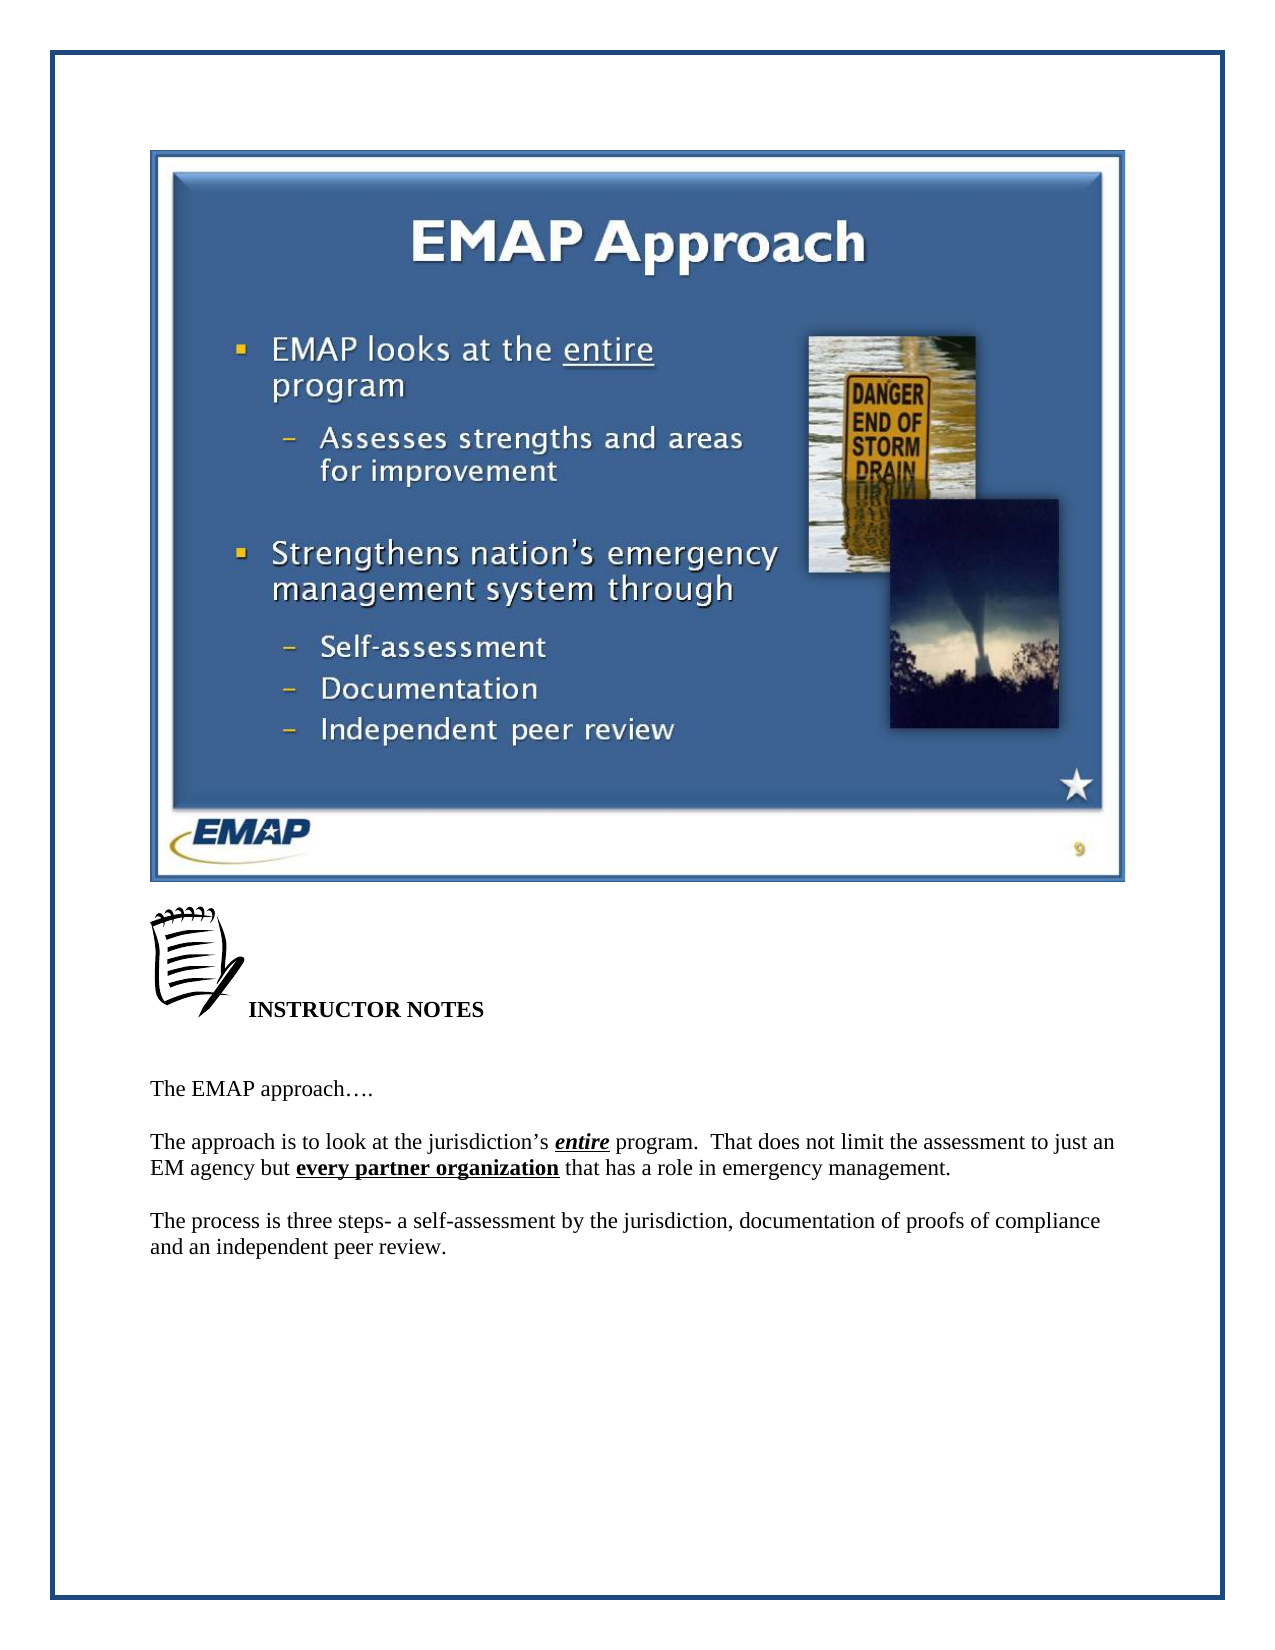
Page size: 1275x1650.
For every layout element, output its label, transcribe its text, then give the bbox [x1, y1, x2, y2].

text INSTRUCTOR NOTES [150, 906, 1125, 1022]
text The process is three steps- a self-assessment by the jurisdiction, documentation of proofs of compliance and an independent peer review. [150, 1207, 1125, 1260]
text The EMAP approach…. [150, 1075, 1125, 1102]
picture [150, 150, 1125, 882]
text The approach is to look at the jurisdiction’s entire program. That does not limit the assessment to just an EM agency but every partner organization that has a role in emergency management. [150, 1128, 1125, 1181]
